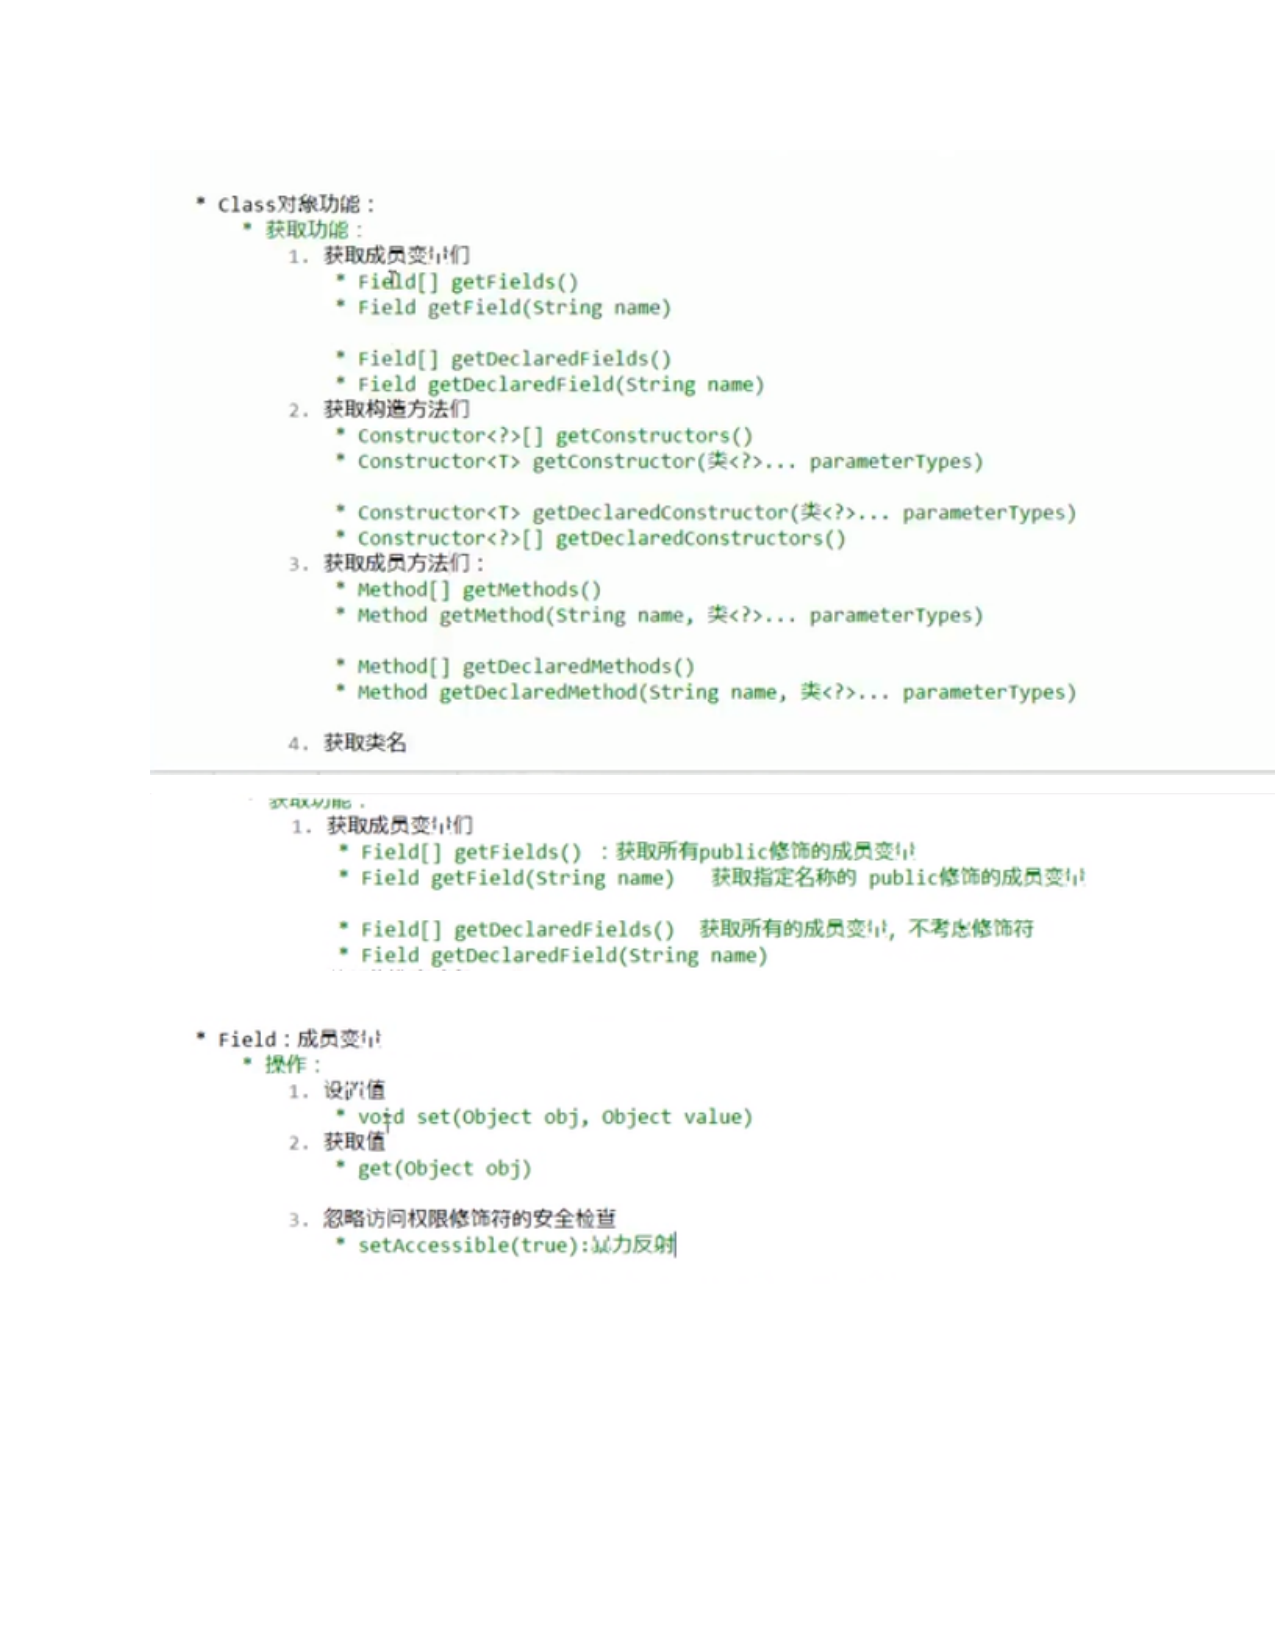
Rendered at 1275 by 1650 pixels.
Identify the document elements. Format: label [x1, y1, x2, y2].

picture [150, 150, 1275, 775]
picture [150, 793, 1275, 971]
picture [150, 989, 1094, 1312]
